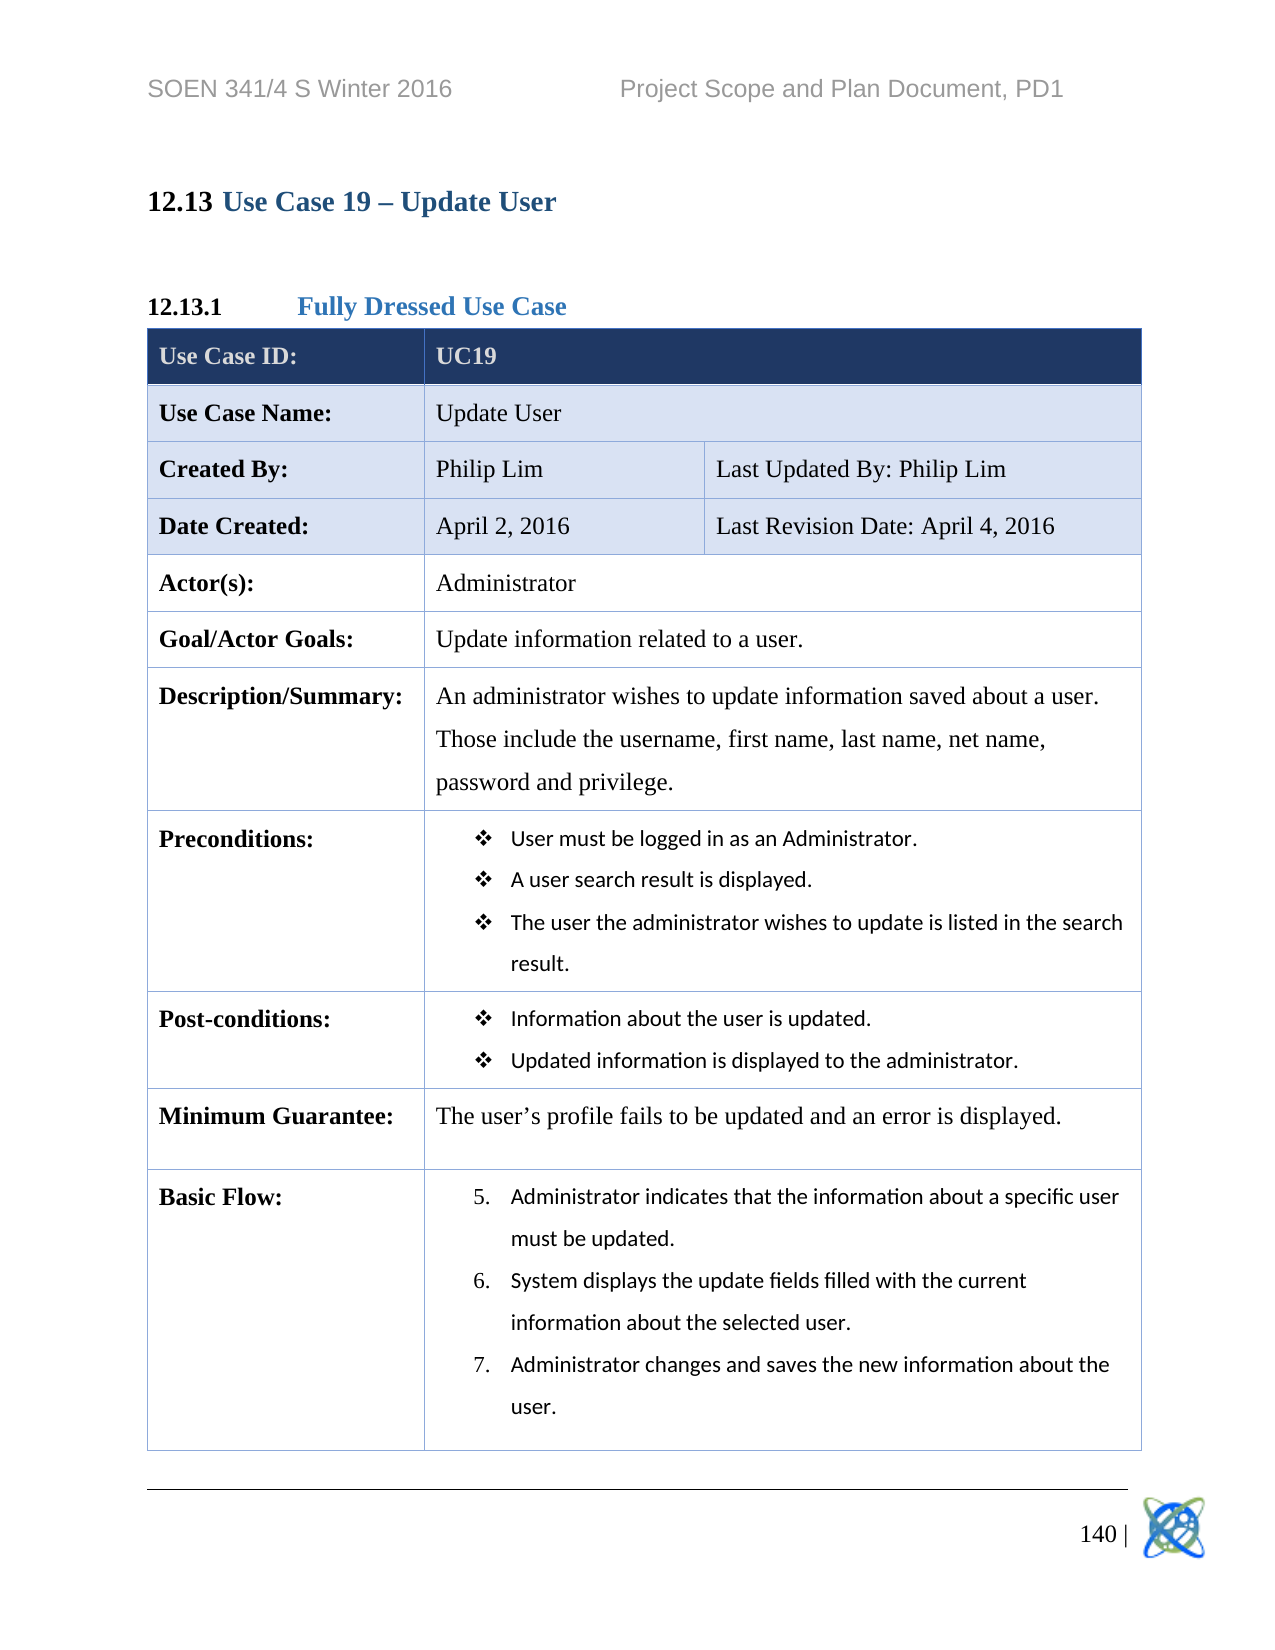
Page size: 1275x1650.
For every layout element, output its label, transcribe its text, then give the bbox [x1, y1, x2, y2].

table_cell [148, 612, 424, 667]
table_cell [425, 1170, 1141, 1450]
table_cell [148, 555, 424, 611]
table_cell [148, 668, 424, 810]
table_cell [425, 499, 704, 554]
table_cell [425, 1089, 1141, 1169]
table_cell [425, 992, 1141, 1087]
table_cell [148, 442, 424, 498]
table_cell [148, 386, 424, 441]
text Fully Dressed Use Case [147, 291, 1128, 322]
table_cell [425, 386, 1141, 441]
text Use Case 19 – Update User [147, 184, 1128, 218]
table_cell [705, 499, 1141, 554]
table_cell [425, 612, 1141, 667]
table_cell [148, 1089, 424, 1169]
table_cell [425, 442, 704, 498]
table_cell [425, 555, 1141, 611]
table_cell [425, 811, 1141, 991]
picture [1123, 1490, 1224, 1566]
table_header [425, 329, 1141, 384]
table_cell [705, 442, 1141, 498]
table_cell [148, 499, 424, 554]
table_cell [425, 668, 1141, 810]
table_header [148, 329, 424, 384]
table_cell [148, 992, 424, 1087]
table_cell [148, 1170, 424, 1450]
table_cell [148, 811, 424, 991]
